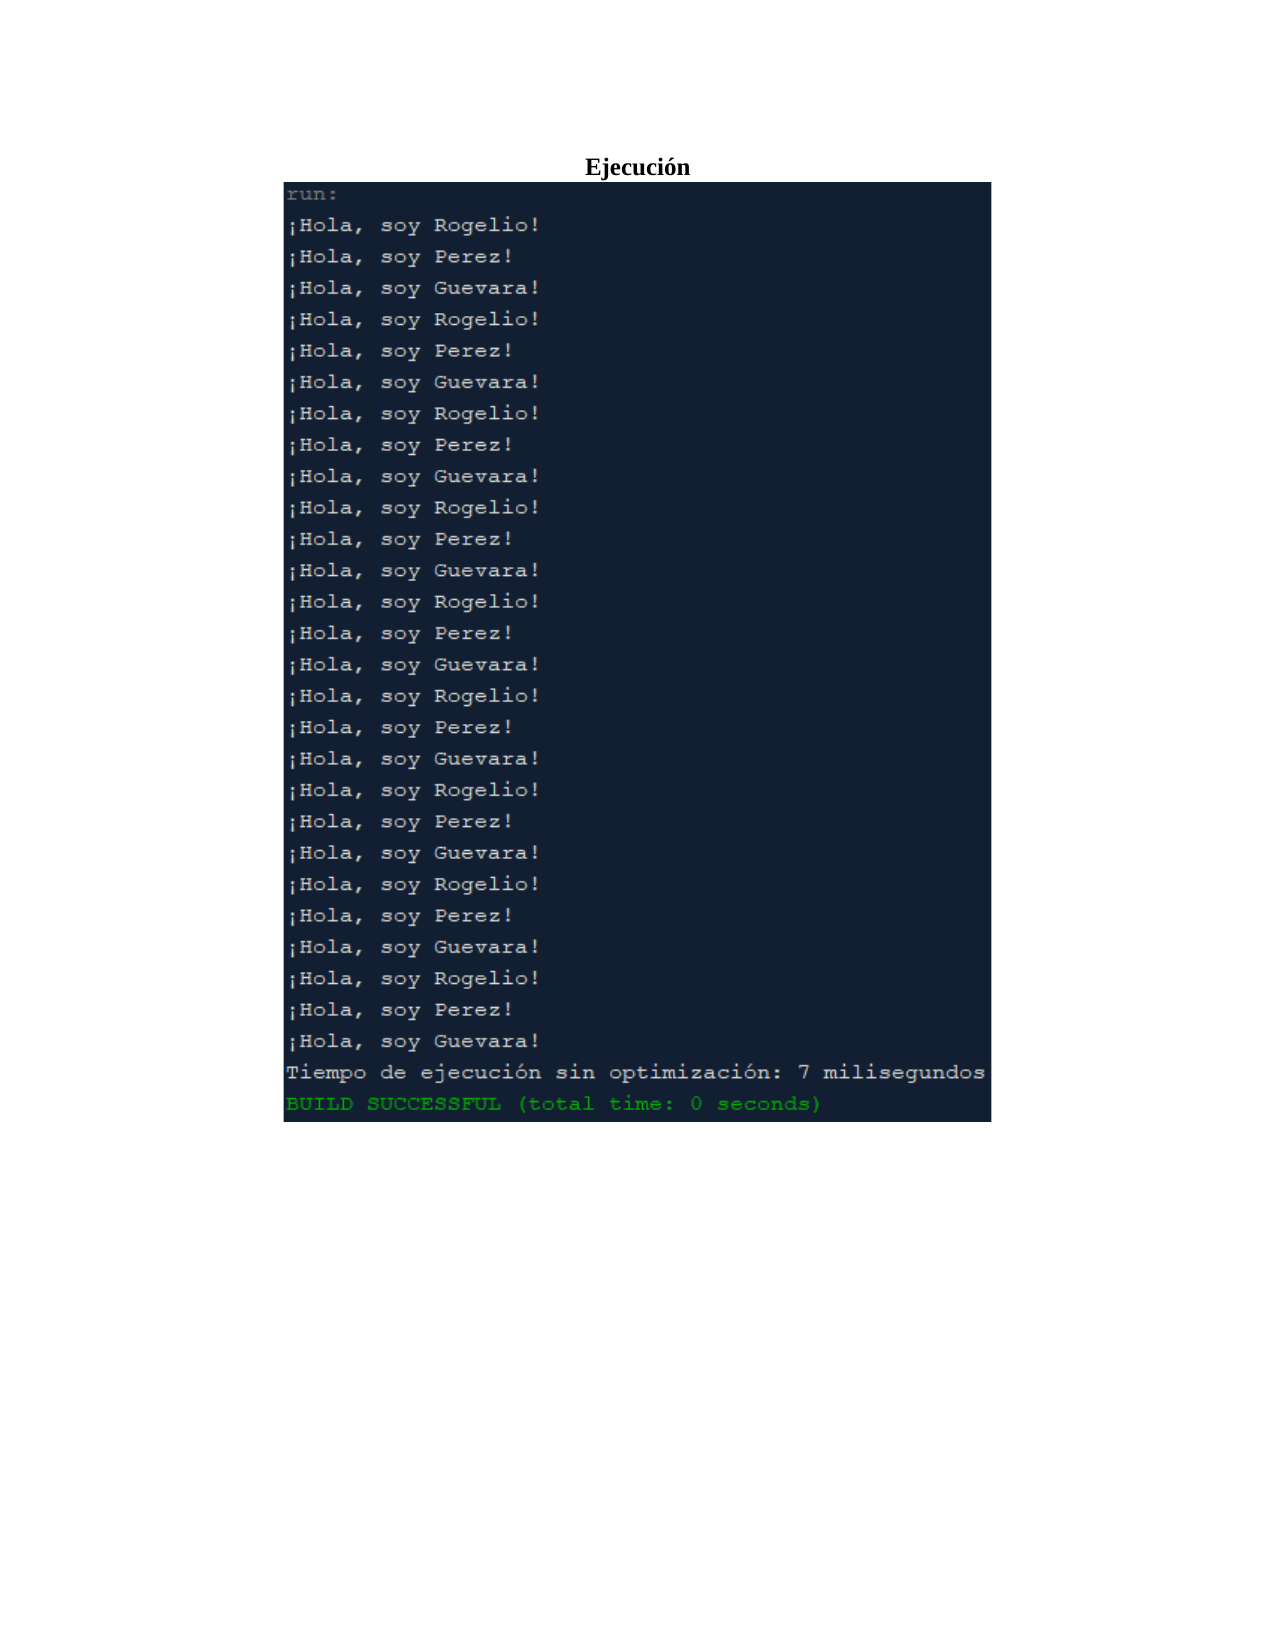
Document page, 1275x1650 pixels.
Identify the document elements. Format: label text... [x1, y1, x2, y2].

picture [283, 182, 992, 1122]
subtitle Ejecución [177, 152, 1098, 181]
